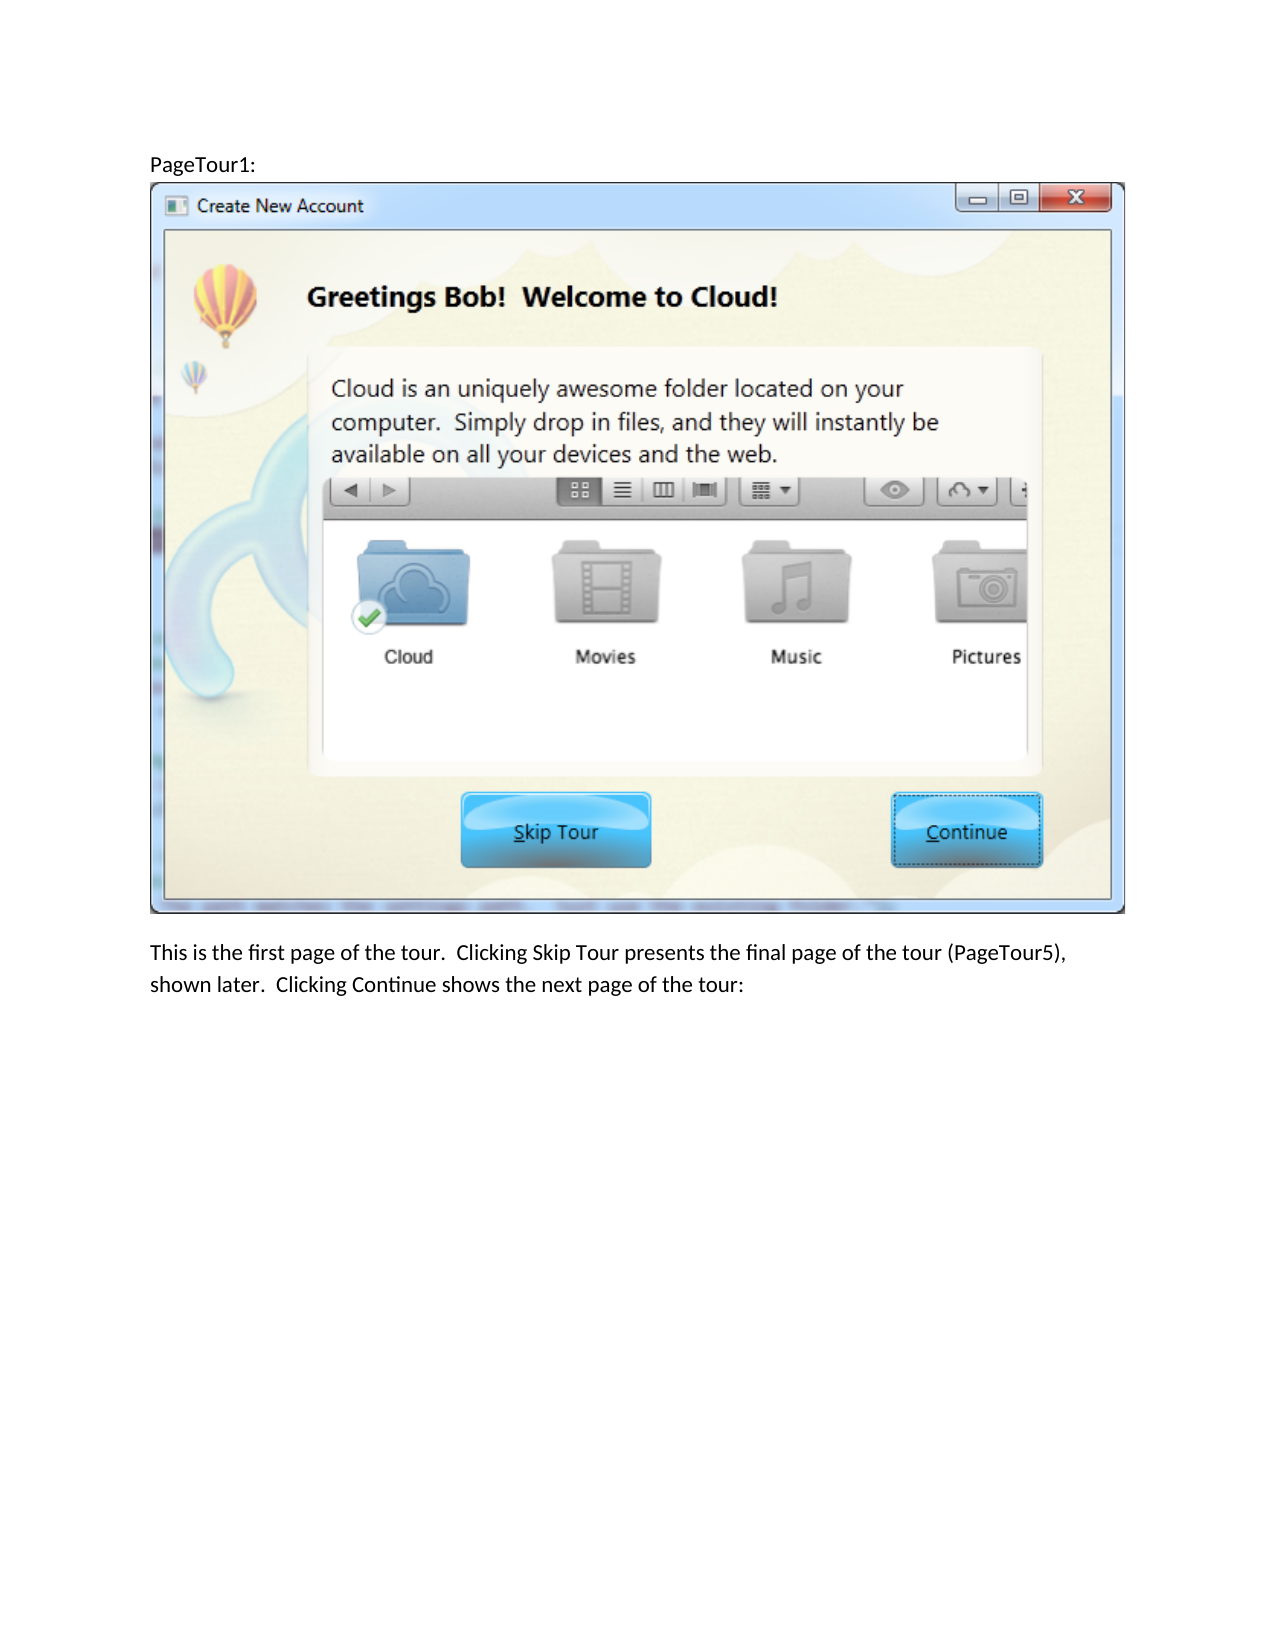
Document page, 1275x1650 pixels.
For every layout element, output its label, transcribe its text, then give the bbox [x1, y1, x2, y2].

picture [150, 182, 1125, 914]
text This is the first page of the tour. Clicking Skip Tour presents the final page of the tour (PageTour5), shown later. Clicking Continue shows the next page of the tour: [150, 938, 1125, 999]
text PageTour1: [150, 150, 1125, 182]
